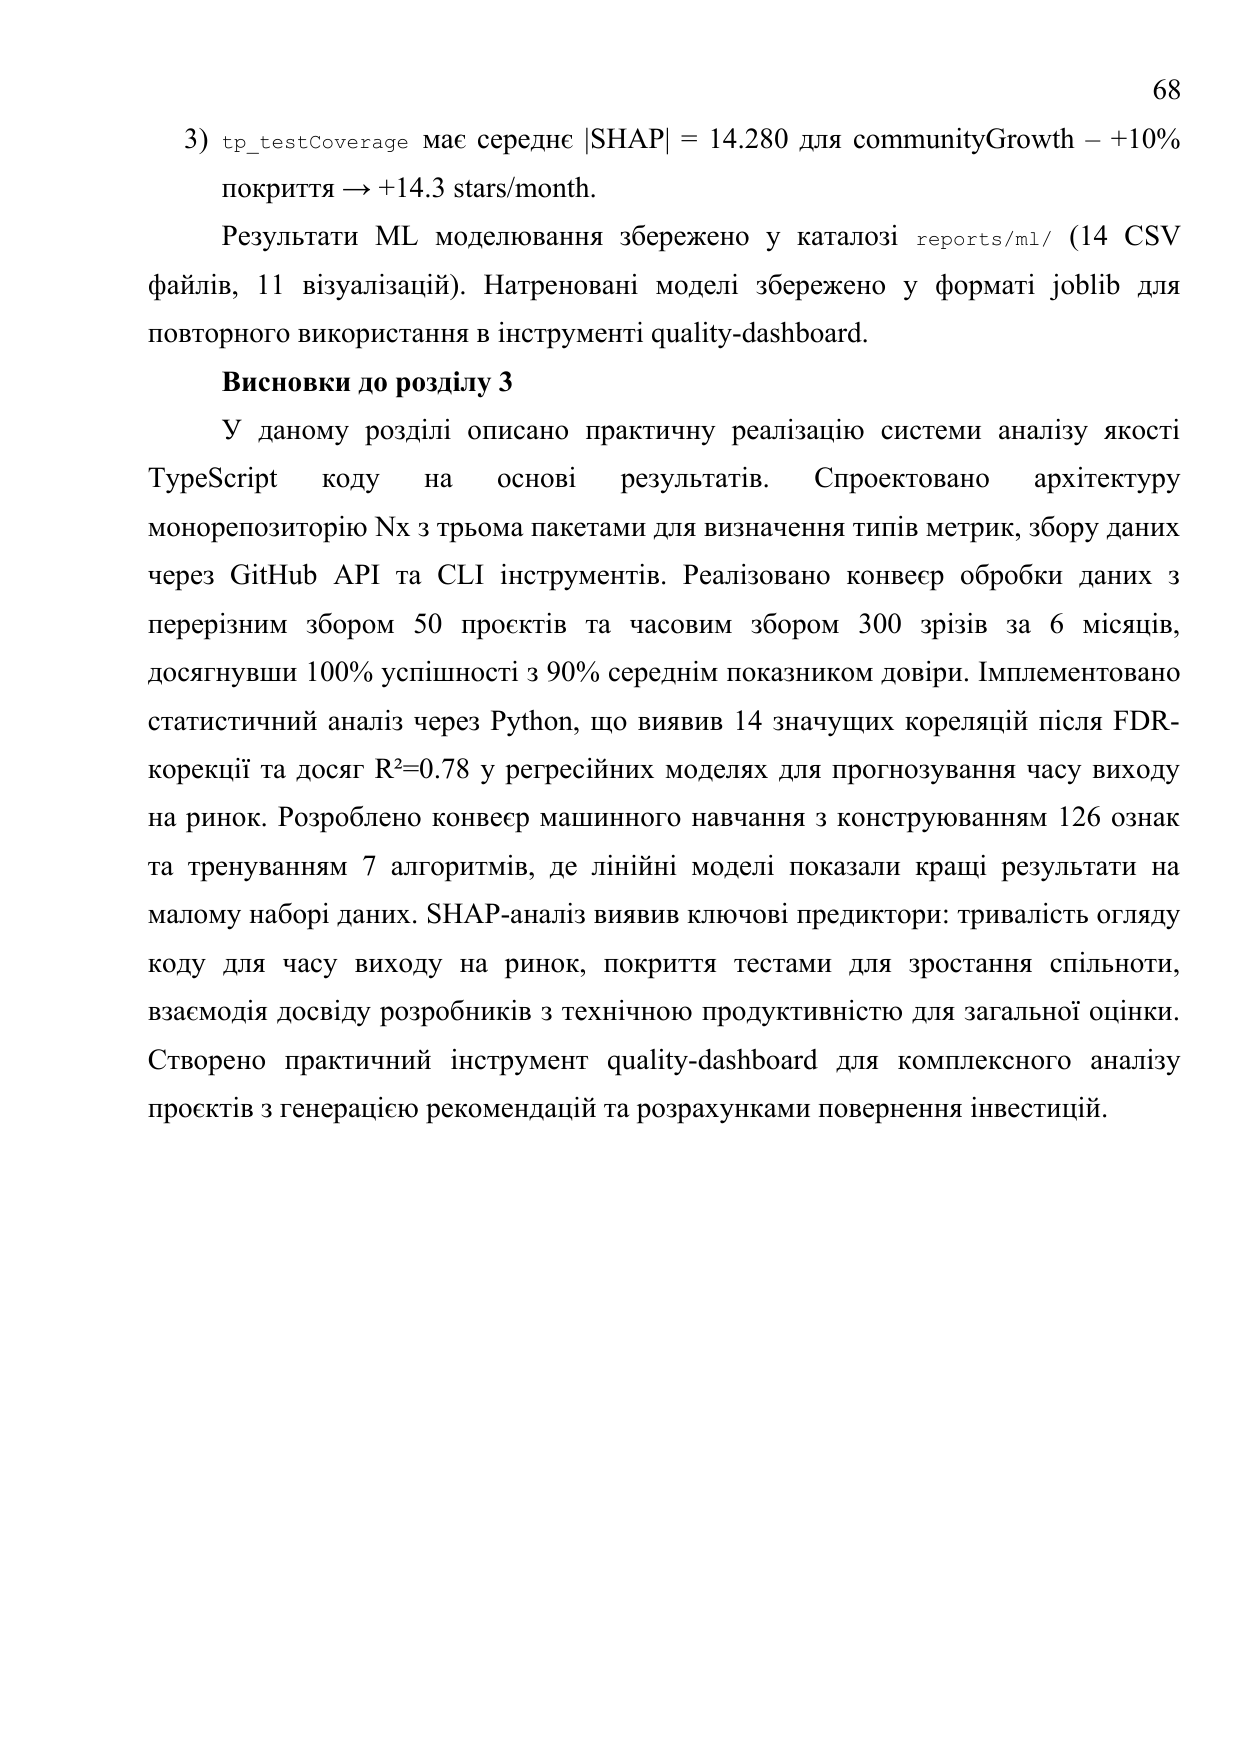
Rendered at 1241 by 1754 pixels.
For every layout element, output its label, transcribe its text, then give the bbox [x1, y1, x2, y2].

text У даному розділі описано практичну реалізацію системи аналізу якості TypeScript коду на основі результатів. Спроектовано архітектуру монорепозиторію Nx з трьома пакетами для визначення типів метрик, збору даних через GitHub API та CLI інструментів. Реалізовано конвеєр обробки даних з перерізним збором 50 проєктів та часовим збором 300 зрізів за 6 місяців, досягнувши 100% успішності з 90% середнім показником довіри. Імплементовано статистичний аналіз через Python, що виявив 14 значущих кореляцій після FDR-корекції та досяг R²=0.78 у регресійних моделях для прогнозування часу виходу на ринок. Розроблено конвеєр машинного навчання з конструюванням 126 ознак та тренуванням 7 алгоритмів, де лінійні моделі показали кращі результати на малому наборі даних. SHAP-аналіз виявив ключові предиктори: тривалість огляду коду для часу виходу на ринок, покриття тестами для зростання спільноти, взаємодія досвіду розробників з технічною продуктивністю для загальної оцінки. Створено практичний інструмент quality-dashboard для комплексного аналізу проєктів з генерацією рекомендацій та розрахунками повернення інвестицій. [148, 413, 1181, 1124]
list tp_testCoverage має середнє |SHAP| = 14.280 для communityGrowth – +10% покриття → +14.3 stars/month. [184, 123, 1181, 203]
subtitle Висновки до розділу 3 [148, 365, 1181, 397]
text Результати ML моделювання збережено у каталозі reports/ml/ (14 CSV файлів, 11 візуалізацій). Натреновані моделі збережено у форматі joblib для повторного використання в інструменті quality-dashboard. [148, 219, 1181, 349]
